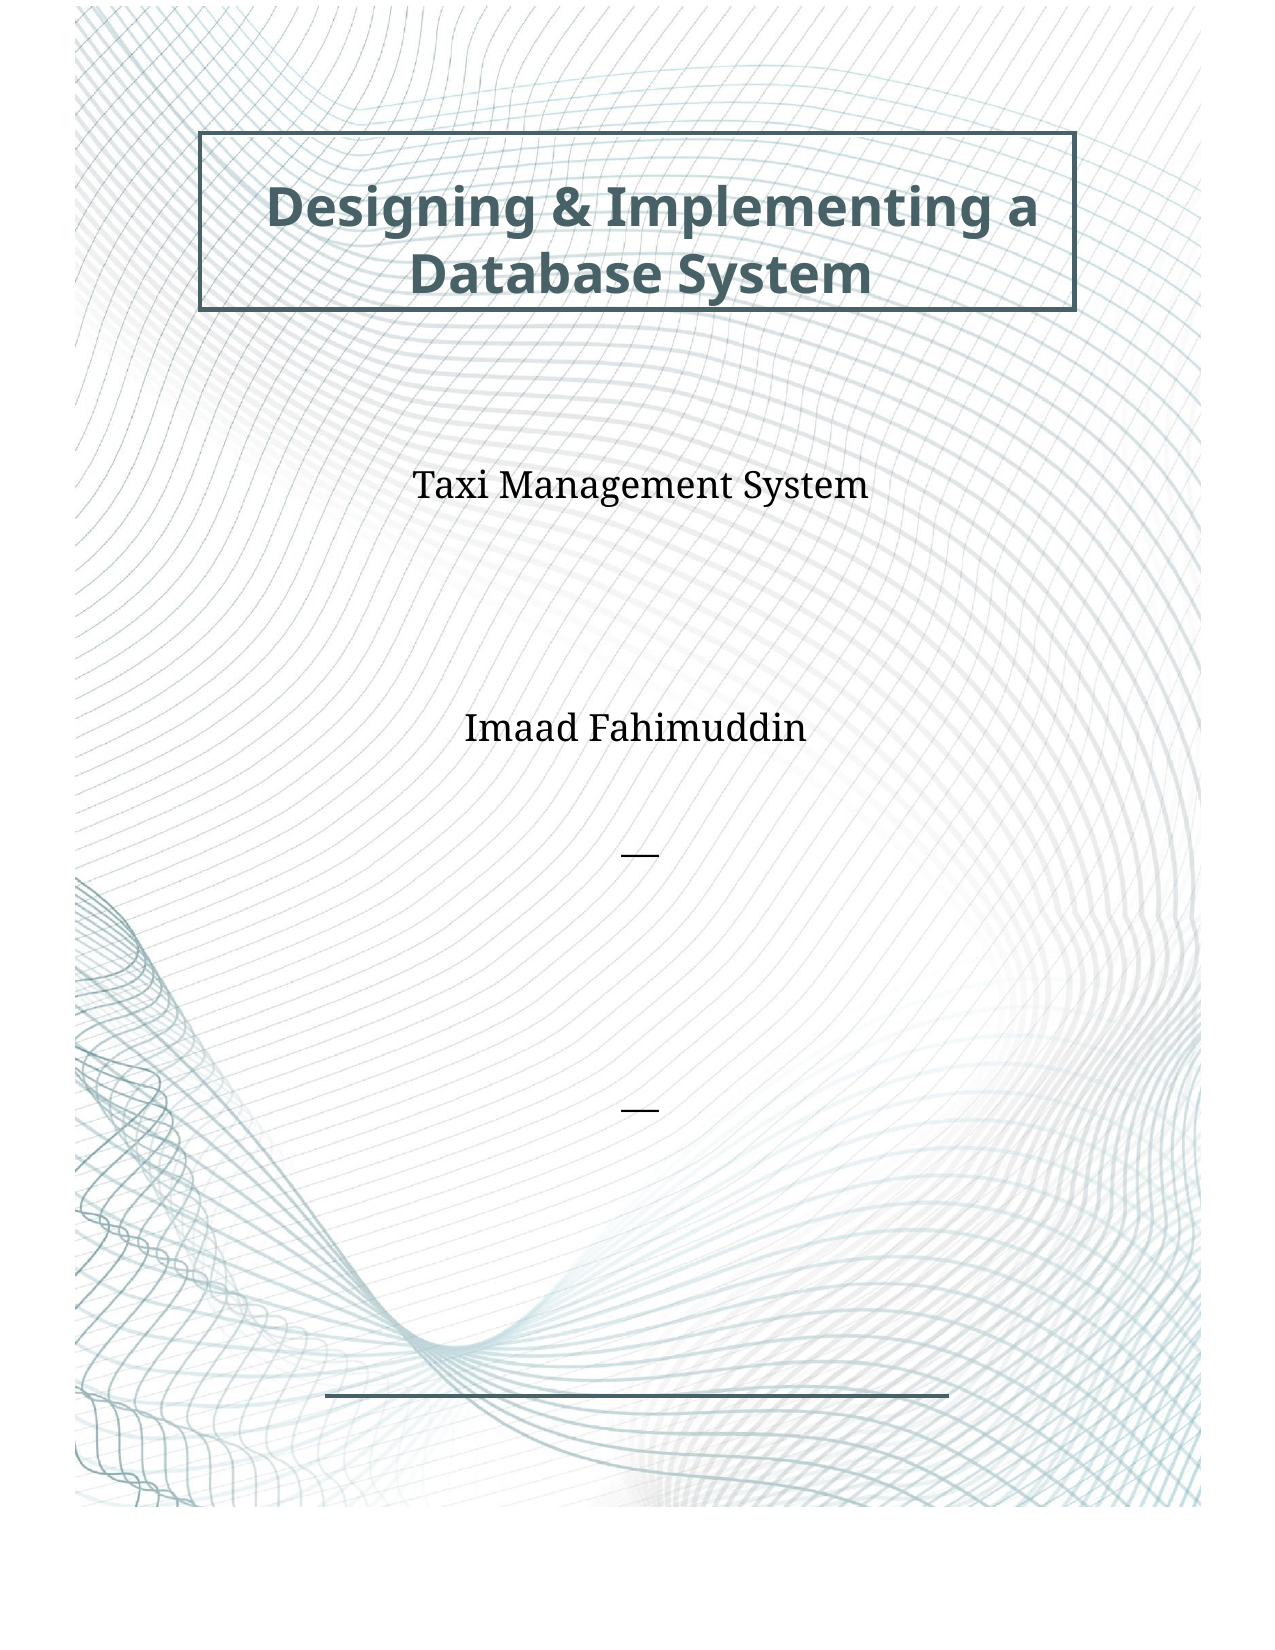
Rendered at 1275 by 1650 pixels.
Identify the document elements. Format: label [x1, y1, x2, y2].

picture [75, 6, 1201, 1507]
